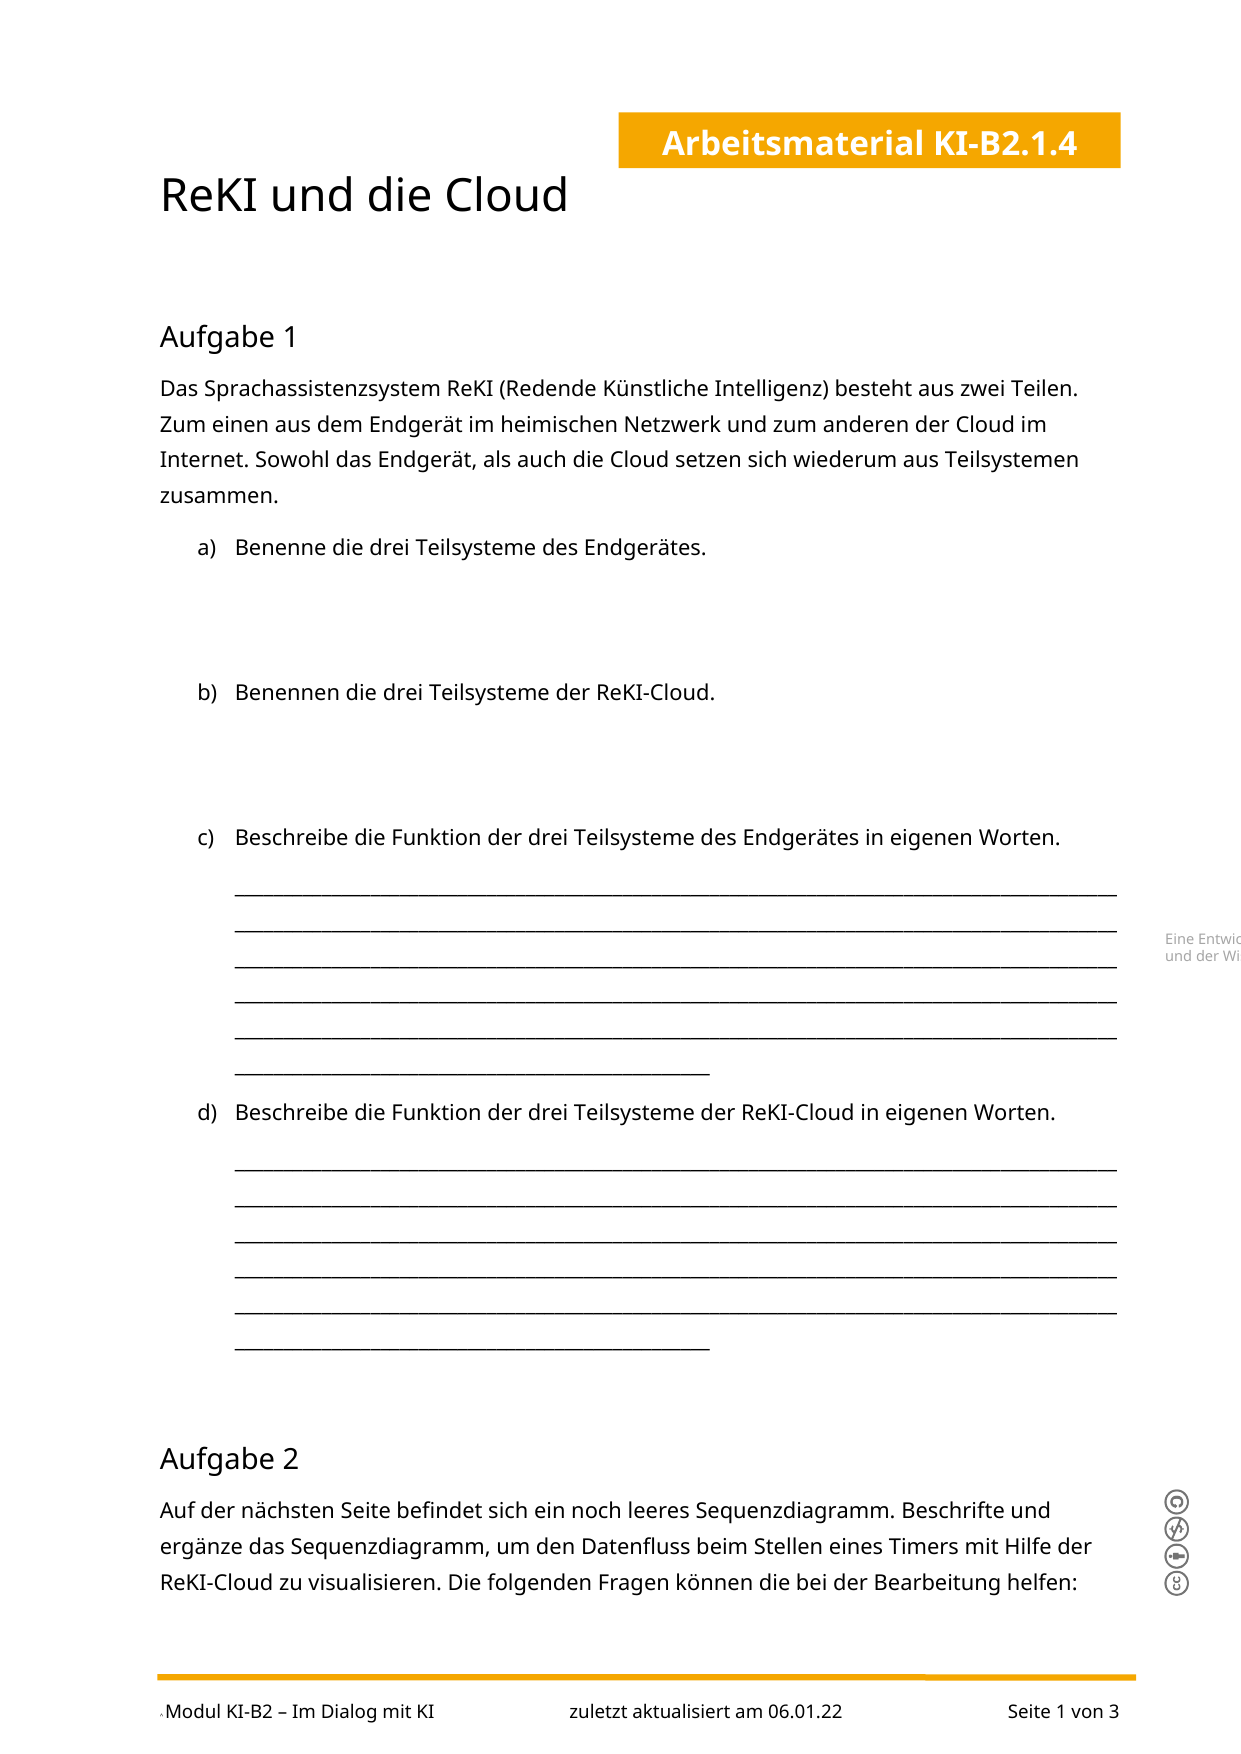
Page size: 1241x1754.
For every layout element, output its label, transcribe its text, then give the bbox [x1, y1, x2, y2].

text Auf der nächsten Seite befindet sich ein noch leeres Sequenzdiagramm. Beschrifte und ergänze das Sequenzdiagramm, um den Datenfluss beim Stellen eines Timers mit Hilfe der ReKI-Cloud zu visualisieren. Die folgenden Fragen können die bei der Bearbeitung helfen: [159, 1495, 1122, 1596]
list ________________________________________________________________________________________________________________________________________________________________________________________________________________________________________________________________________________________________________________________________________________________________________________________________________________________________________________________________________________________________________________________ [234, 1145, 1122, 1353]
list Beschreibe die Funktion der drei Teilsysteme des Endgerätes in eigenen Worten. [197, 822, 1122, 852]
subtitle Aufgabe 2 [159, 1439, 1122, 1478]
list Beschreibe die Funktion der drei Teilsysteme der ReKI-Cloud in eigenen Worten. [197, 1097, 1122, 1127]
list ________________________________________________________________________________________________________________________________________________________________________________________________________________________________________________________________________________________________________________________________________________________________________________________________________________________________________________________________________________________________________________________ [234, 870, 1122, 1078]
list Benenne die drei Teilsysteme des Endgerätes. [197, 532, 1122, 562]
list Benennen die drei Teilsysteme der ReKI-Cloud. [197, 677, 1122, 707]
text Das Sprachassistenzsystem ReKI (Redende Künstliche Intelligenz) besteht aus zwei Teilen. Zum einen aus dem Endgerät im heimischen Netzwerk und zum anderen der Cloud im Internet. Sowohl das Endgerät, als auch die Cloud setzen sich wiederum aus Teilsystemen zusammen. [159, 373, 1122, 510]
text ReKI und die Cloud [159, 162, 1122, 225]
subtitle Aufgabe 1 [159, 316, 1122, 356]
